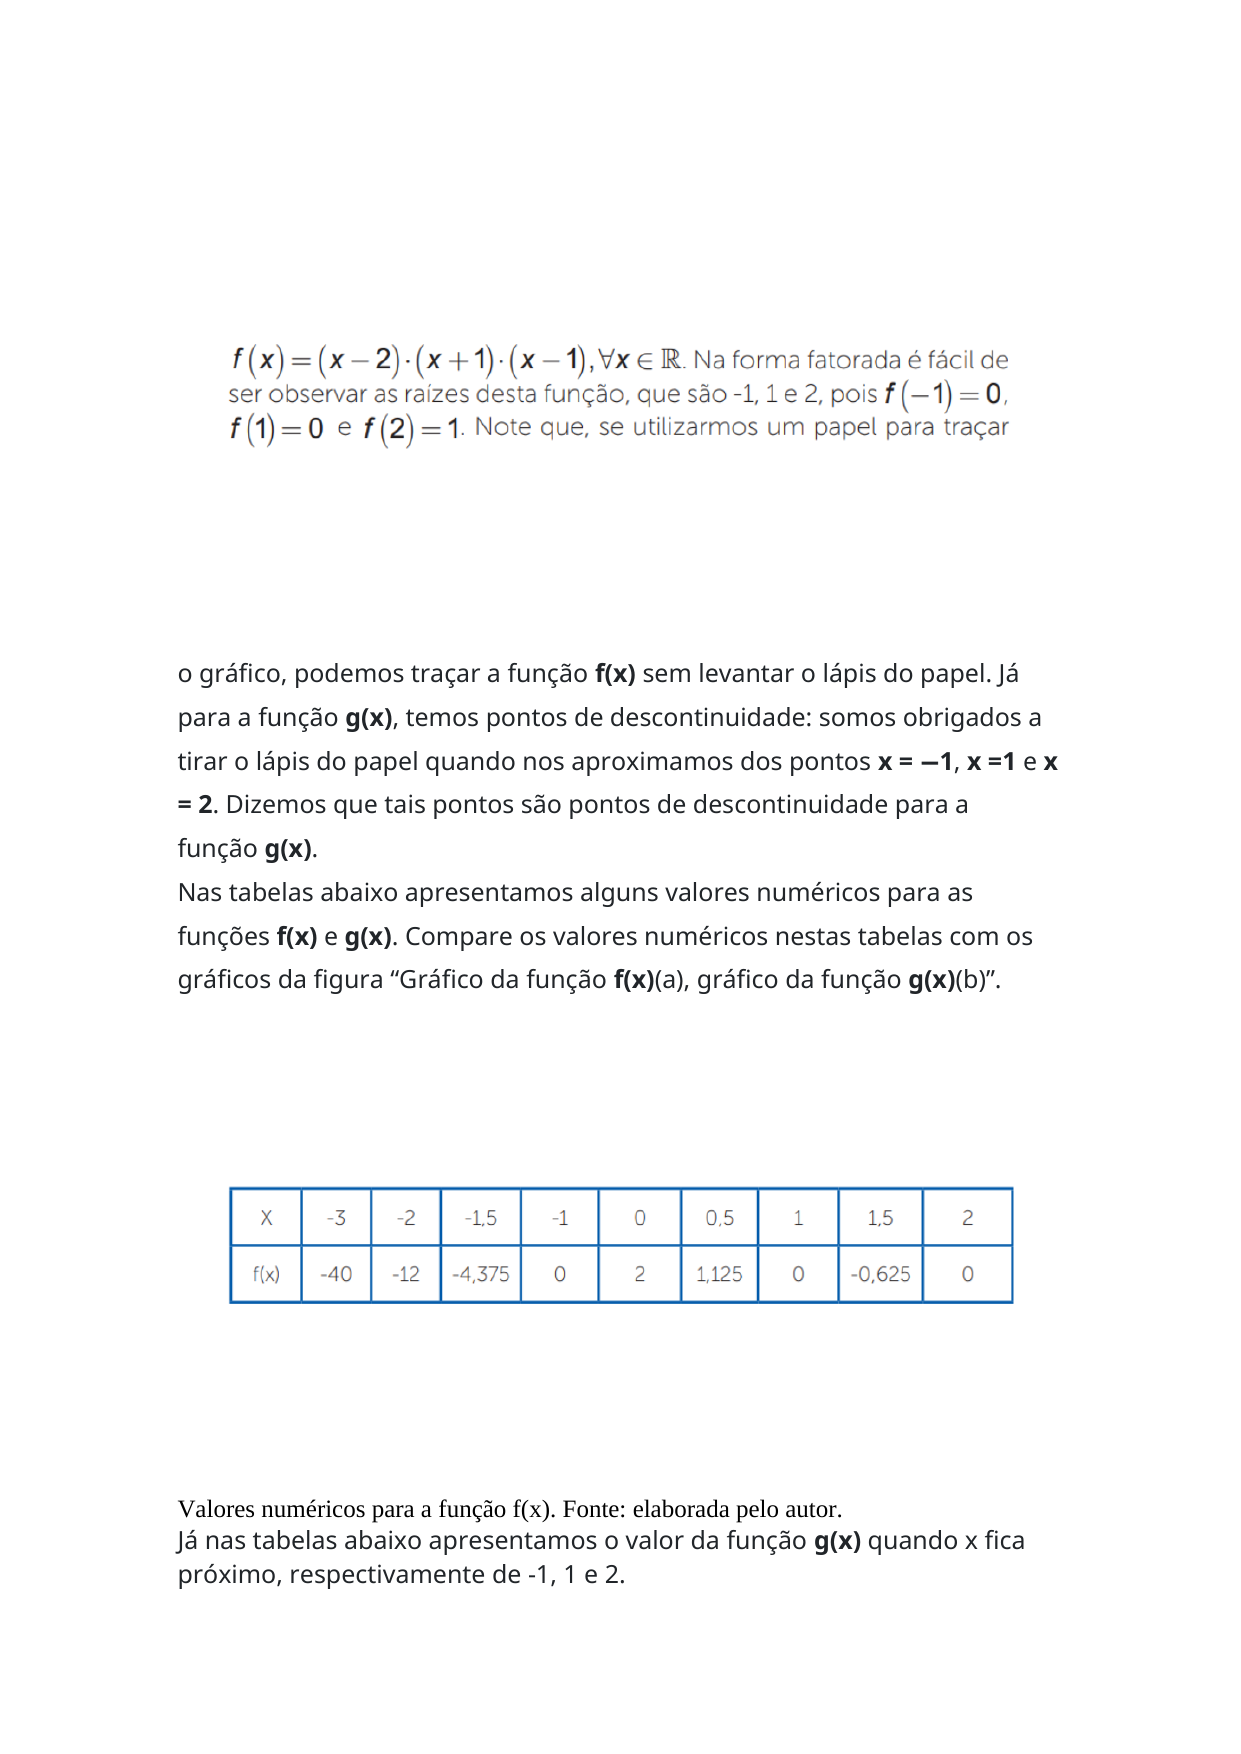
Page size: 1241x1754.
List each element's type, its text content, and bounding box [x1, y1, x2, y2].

picture [177, 996, 1063, 1495]
text Já nas tabelas abaixo apresentamos o valor da função g(x) quando x fica próximo, respectivamente de -1, 1 e 2. [177, 1523, 1063, 1591]
text Valores numéricos para a função f(x). Fonte: elaborada pelo autor. [177, 1495, 1063, 1523]
text o gráfico, podemos traçar a função f(x) sem levantar o lápis do papel. Já para a função g(x), temos pontos de descontinuidade: somos obrigados a tirar o lápis do papel quando nos aproximamos dos pontos x = −1, x =1 e x = 2. Dizemos que tais pontos são pontos de descontinuidade para a função g(x). [177, 646, 1063, 865]
picture [177, 147, 1063, 646]
text Nas tabelas abaixo apresentamos alguns valores numéricos para as funções f(x) e g(x). Compare os valores numéricos nestas tabelas com os gráficos da figura “Gráfico da função f(x)(a), gráfico da função g(x)(b)”. [177, 865, 1063, 996]
